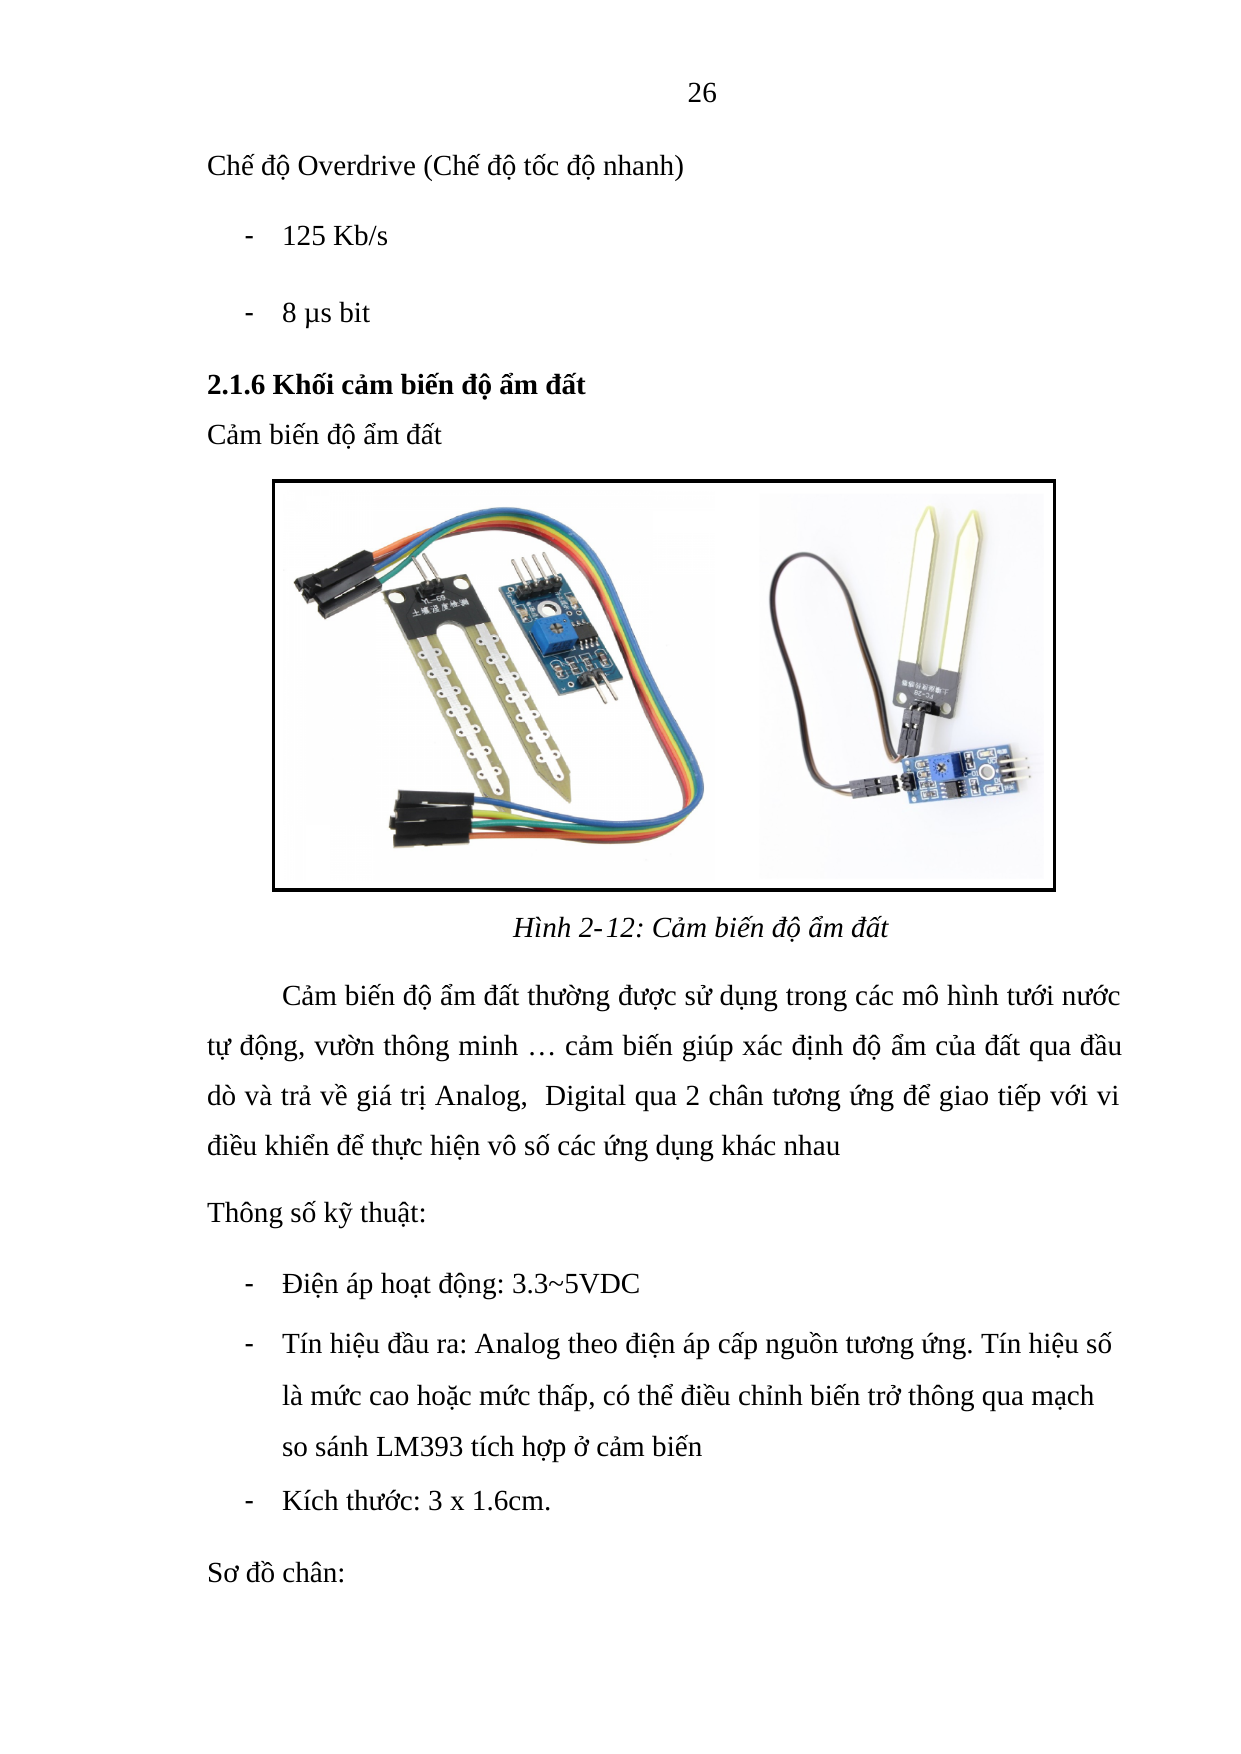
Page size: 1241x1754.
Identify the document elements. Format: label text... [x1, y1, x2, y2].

list Tín hiệu đầu ra: Analog theo điện áp cấp nguồn tương ứng. Tín hiệu số là mức cao hoặc mức thấp, có thể điều chỉnh biến trở thông qua mạch so sánh LM393 tích hợp ở cảm biến [244, 1322, 1122, 1462]
text Thông số kỹ thuật: [207, 1196, 1122, 1229]
list 125 Kb/s [244, 215, 1122, 254]
text Chế độ Overdrive (Chế độ tốc độ nhanh) [207, 148, 1122, 181]
text Cảm biến độ ẩm đất [207, 417, 1122, 451]
list 8 µs bit [244, 291, 1122, 331]
list Kích thước: 3 x 1.6cm. [244, 1479, 1122, 1519]
text Sơ đồ chân: [207, 1555, 1122, 1589]
picture [283, 490, 715, 882]
picture [760, 494, 1044, 879]
subtitle Khối cảm biến độ ẩm đất [207, 367, 1122, 401]
list Điện áp hoạt động: 3.3~5VDC [244, 1262, 1122, 1302]
